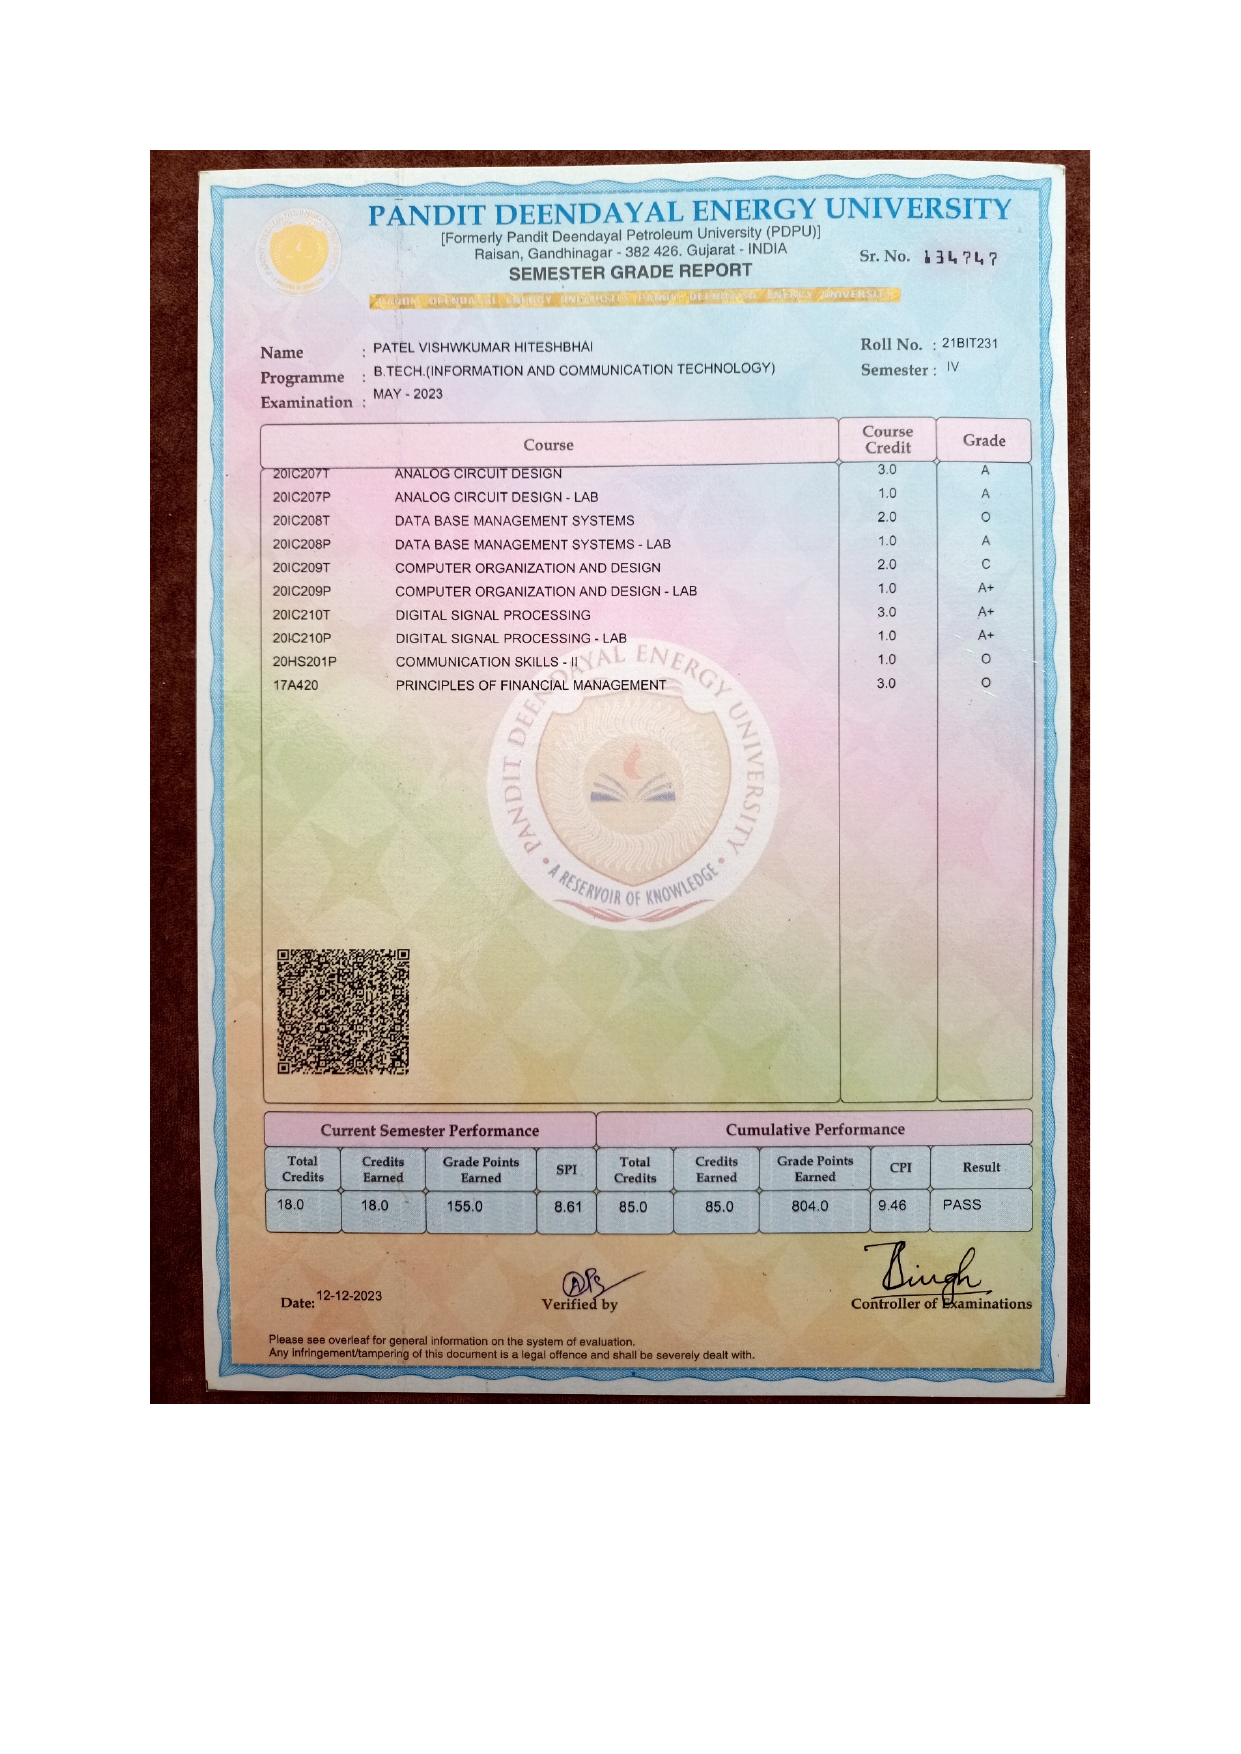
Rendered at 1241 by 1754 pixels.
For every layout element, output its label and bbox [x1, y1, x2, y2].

picture [150, 150, 1091, 1404]
